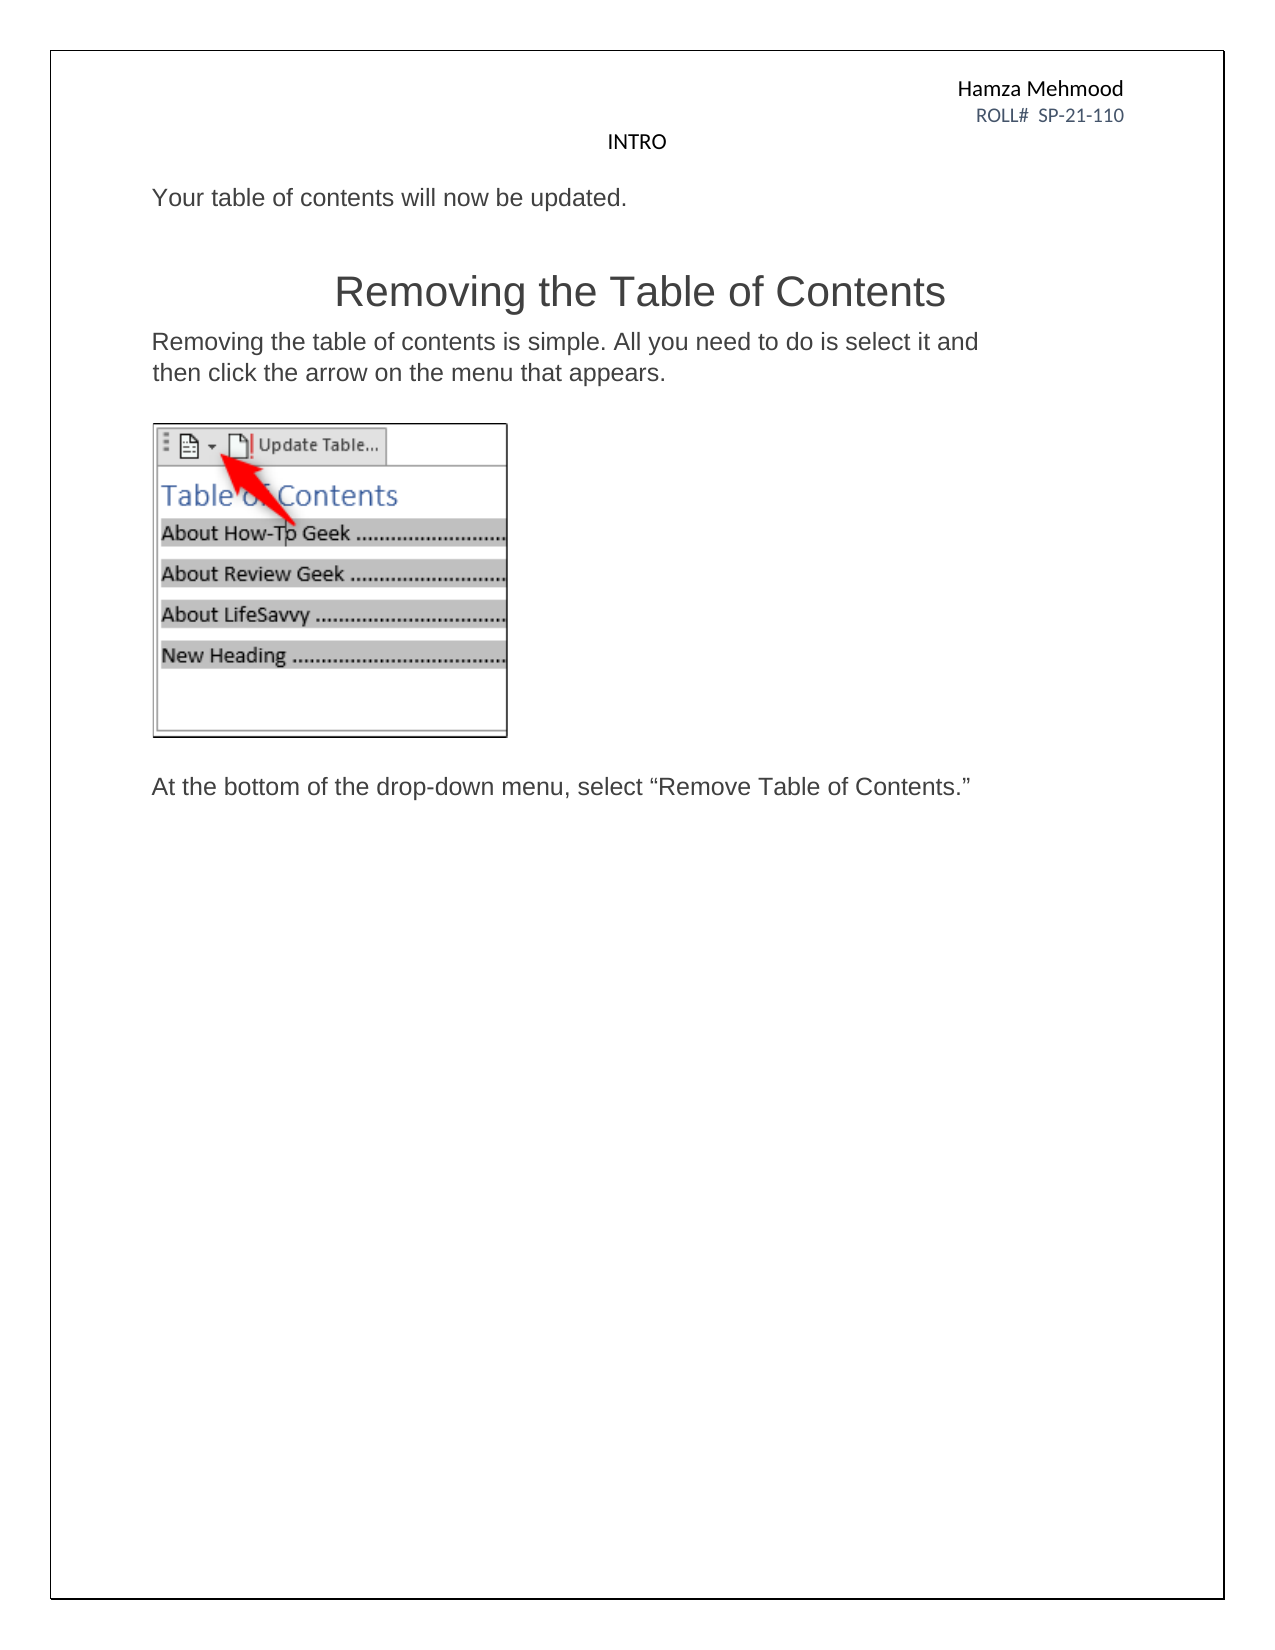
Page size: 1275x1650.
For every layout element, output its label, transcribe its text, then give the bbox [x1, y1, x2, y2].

picture [152, 423, 508, 738]
text At the bottom of the drop-down menu, select “Remove Table of Contents.” [151, 772, 1033, 801]
subtitle Removing the Table of Contents [334, 266, 1124, 315]
text Removing the table of contents is simple. All you need to do is select it and then click the arrow on the menu that appears. [151, 327, 1033, 386]
text Your table of contents will now be updated. [151, 183, 1033, 212]
